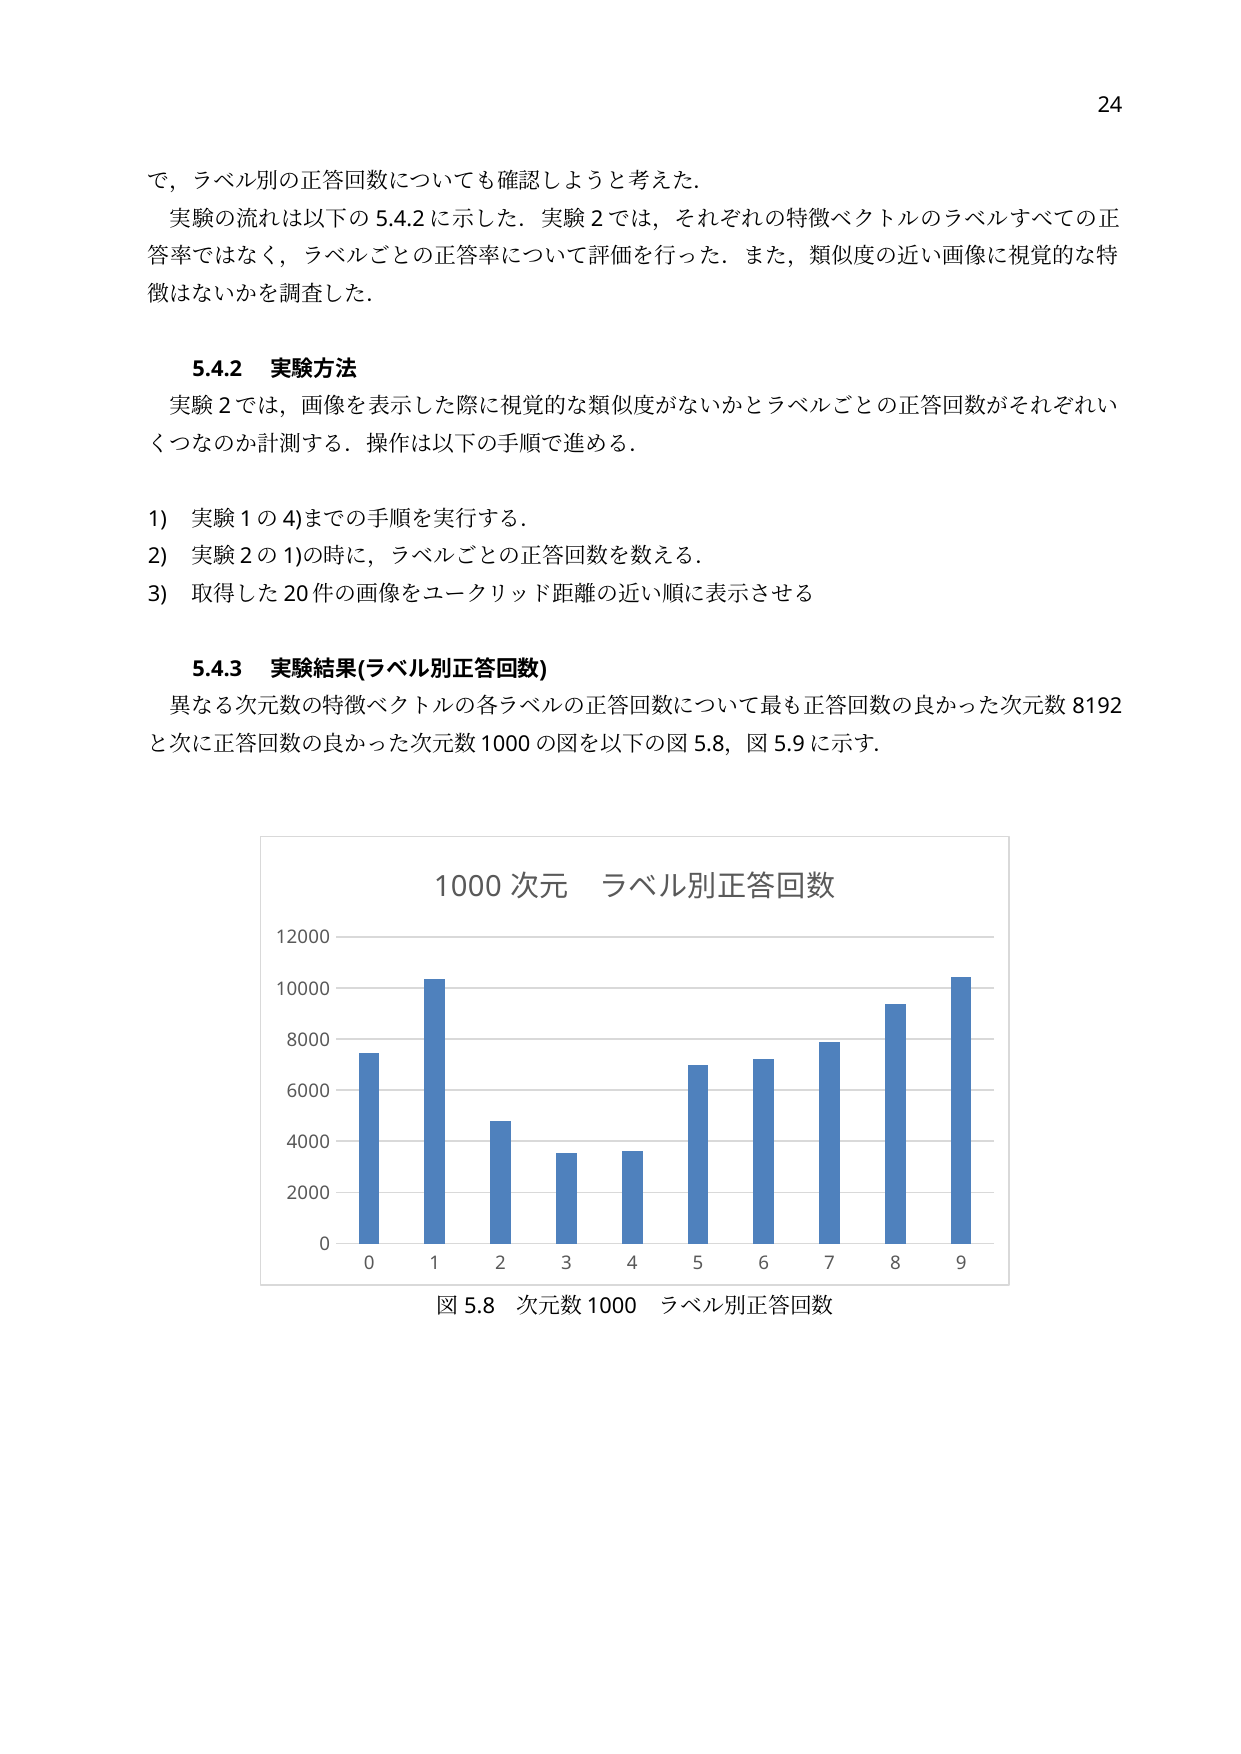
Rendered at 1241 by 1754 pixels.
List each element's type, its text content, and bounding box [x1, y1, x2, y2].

subtitle 実験方法 [169, 348, 1100, 386]
subtitle 実験結果(ラベル別正答回数) [169, 648, 1100, 686]
list 実験2の1)の時に，ラベルごとの正答回数を数える． [148, 536, 1122, 573]
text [148, 161, 1122, 198]
text 実験2では，画像を表示した際に視覚的な類似度がないかとラベルごとの正答回数がそれぞれいくつなのか計測する．操作は以下の手順で進める． [148, 386, 1122, 461]
list 実験1の4)までの手順を実行する． [148, 498, 1122, 536]
list 取得した20件の画像をユークリッド距離の近い順に表示させる [148, 573, 1122, 611]
text 実験の流れは以下の5.4.2に示した．実験2では，それぞれの特徴ベクトルのラベルすべての正答率ではなく，ラベルごとの正答率について評価を行った．また，類似度の近い画像に視覚的な特徴はないかを調査した． [148, 198, 1122, 311]
